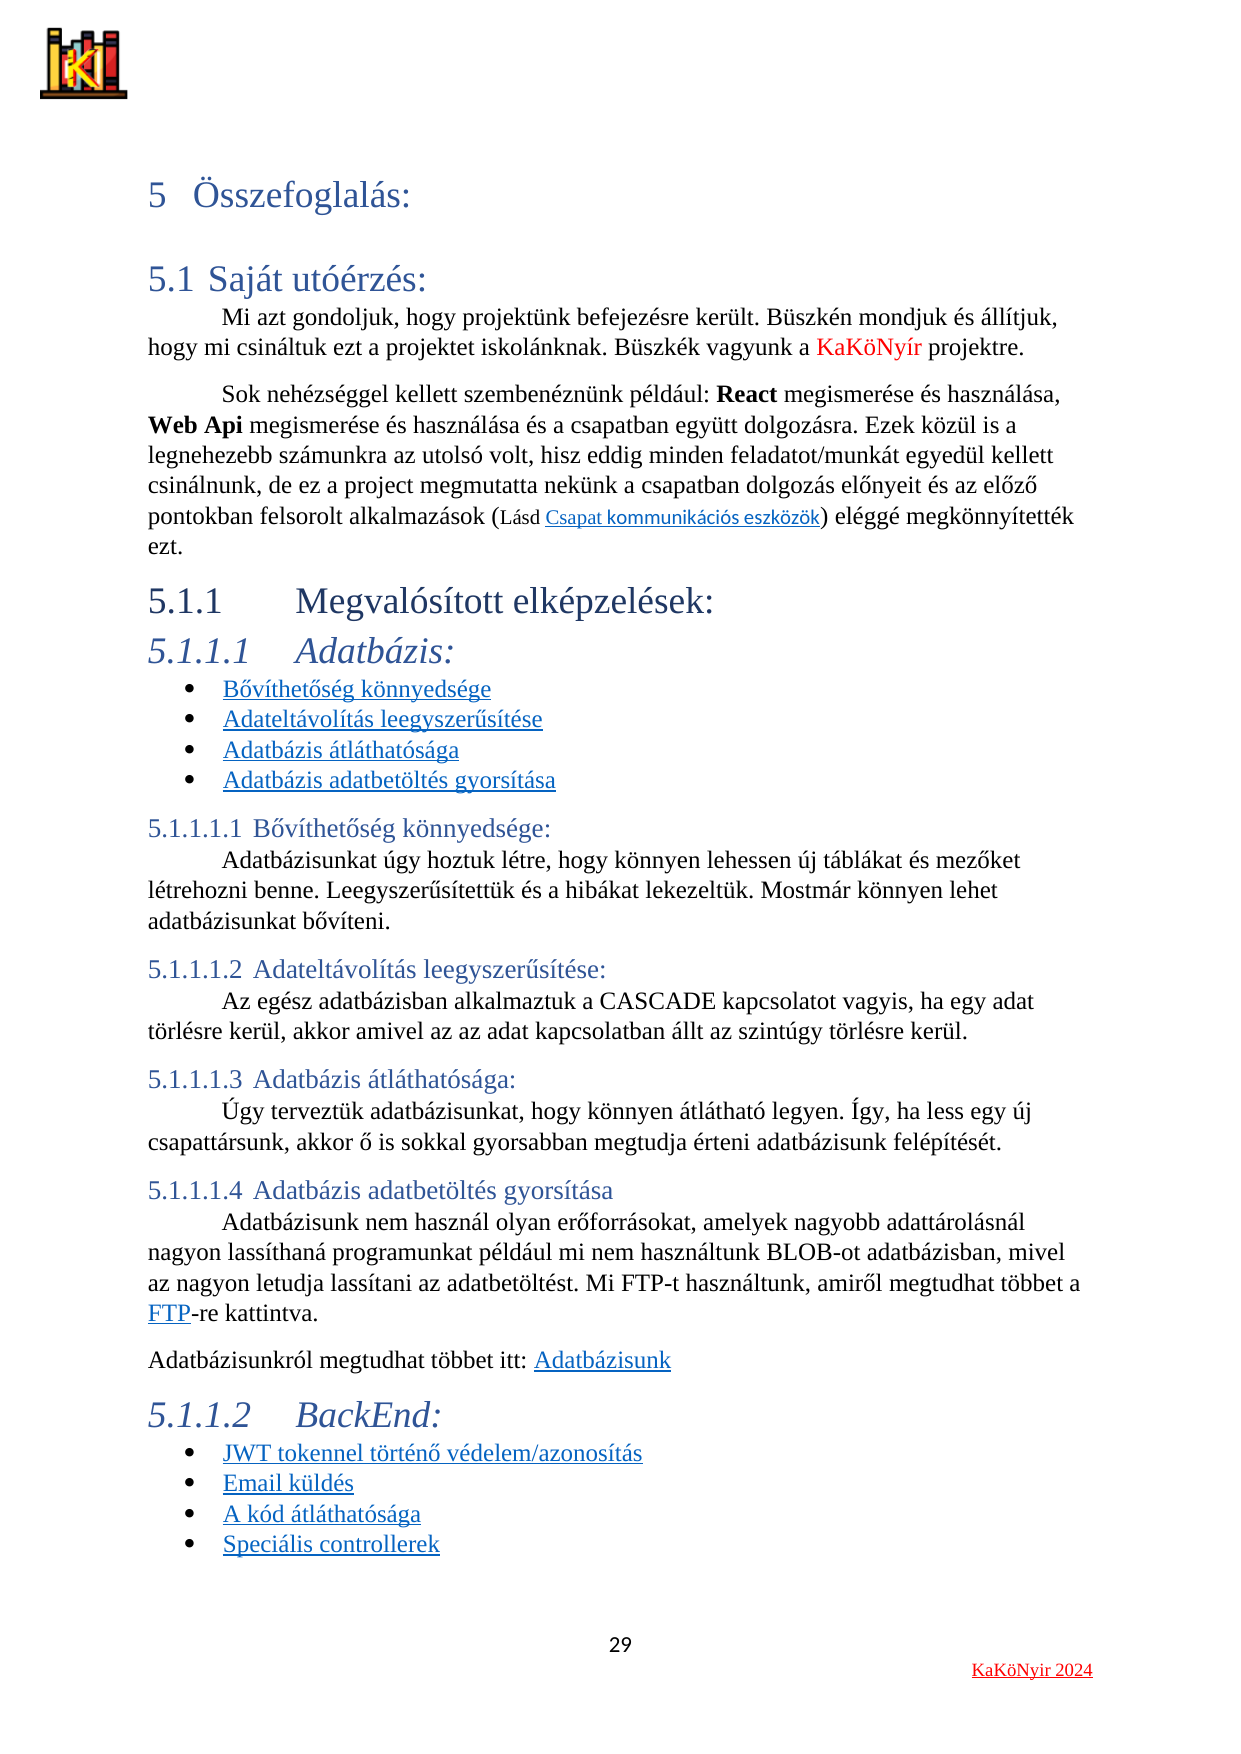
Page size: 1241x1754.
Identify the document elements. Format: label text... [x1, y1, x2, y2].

subtitle Megvalósított elképzelések: [148, 578, 1093, 622]
subtitle Összefoglalás: [148, 173, 1093, 216]
list Bővíthetőség könnyedsége [185, 674, 1093, 703]
text Adatbázisunkról megtudhat többet itt: Adatbázisunk [148, 1345, 1093, 1374]
list A kód átláthatósága [185, 1499, 1093, 1527]
list JWT tokennel történő védelem/azonosítás [185, 1438, 1093, 1467]
text Adatbázisunkat úgy hoztuk létre, hogy könnyen lehessen új táblákat és mezőket létrehozni benne. Leegyszerűsítettük és a hibákat lekezeltük. Mostmár könnyen lehet adatbázisunkat bővíteni. [148, 845, 1093, 935]
text Úgy terveztük adatbázisunkat, hogy könnyen átlátható legyen. Így, ha less egy új csapattársunk, akkor ő is sokkal gyorsabban megtudja érteni adatbázisunk felépítését. [148, 1096, 1093, 1156]
subtitle BackEnd: [148, 1392, 1093, 1435]
text Az egész adatbázisban alkalmaztuk a CASCADE kapcsolatot vagyis, ha egy adat törlésre kerül, akkor amivel az az adat kapcsolatban állt az szintúgy törlésre kerül. [148, 986, 1093, 1045]
list Email küldés [185, 1468, 1093, 1497]
subtitle Adatbázis átláthatósága: [148, 1063, 1093, 1094]
text Adatbázisunk nem használ olyan erőforrásokat, amelyek nagyobb adattárolásnál nagyon lassíthaná programunkat például mi nem használtunk BLOB-ot adatbázisban, mivel az nagyon letudja lassítani az adatbetöltést. Mi FTP-t használtunk, amiről megtudhat többet a FTP-re kattintva. [148, 1207, 1093, 1327]
picture [40, 20, 128, 108]
subtitle Adatbázis: [148, 628, 1093, 671]
subtitle Saját utóérzés: [148, 256, 1093, 299]
list Speciális controllerek [185, 1529, 1093, 1558]
subtitle Bővíthetőség könnyedsége: [148, 812, 1093, 843]
list Adatbázis adatbetöltés gyorsítása [185, 765, 1093, 794]
list Adateltávolítás leegyszerűsítése [185, 704, 1093, 733]
subtitle Adateltávolítás leegyszerűsítése: [148, 953, 1093, 984]
text Sok nehézséggel kellett szembenéznünk például: React megismerése és használása, Web Api megismerése és használása és a csapatban együtt dolgozásra. Ezek közül is a legnehezebb számunkra az utolsó volt, hisz eddig minden feladatot/munkát egyedül kellett csinálnunk, de ez a project megmutatta nekünk a csapatban dolgozás előnyeit és az előző pontokban felsorolt alkalmazások (Lásd Csapat kommunikációs eszközök) eléggé megkönnyítették ezt. [148, 379, 1093, 560]
text Mi azt gondoljuk, hogy projektünk befejezésre került. Büszkén mondjuk és állítjuk, hogy mi csináltuk ezt a projektet iskolánknak. Büszkék vagyunk a KaKöNyír projektre. [148, 302, 1093, 361]
list Adatbázis átláthatósága [185, 735, 1093, 763]
subtitle Adatbázis adatbetöltés gyorsítása [148, 1174, 1093, 1205]
